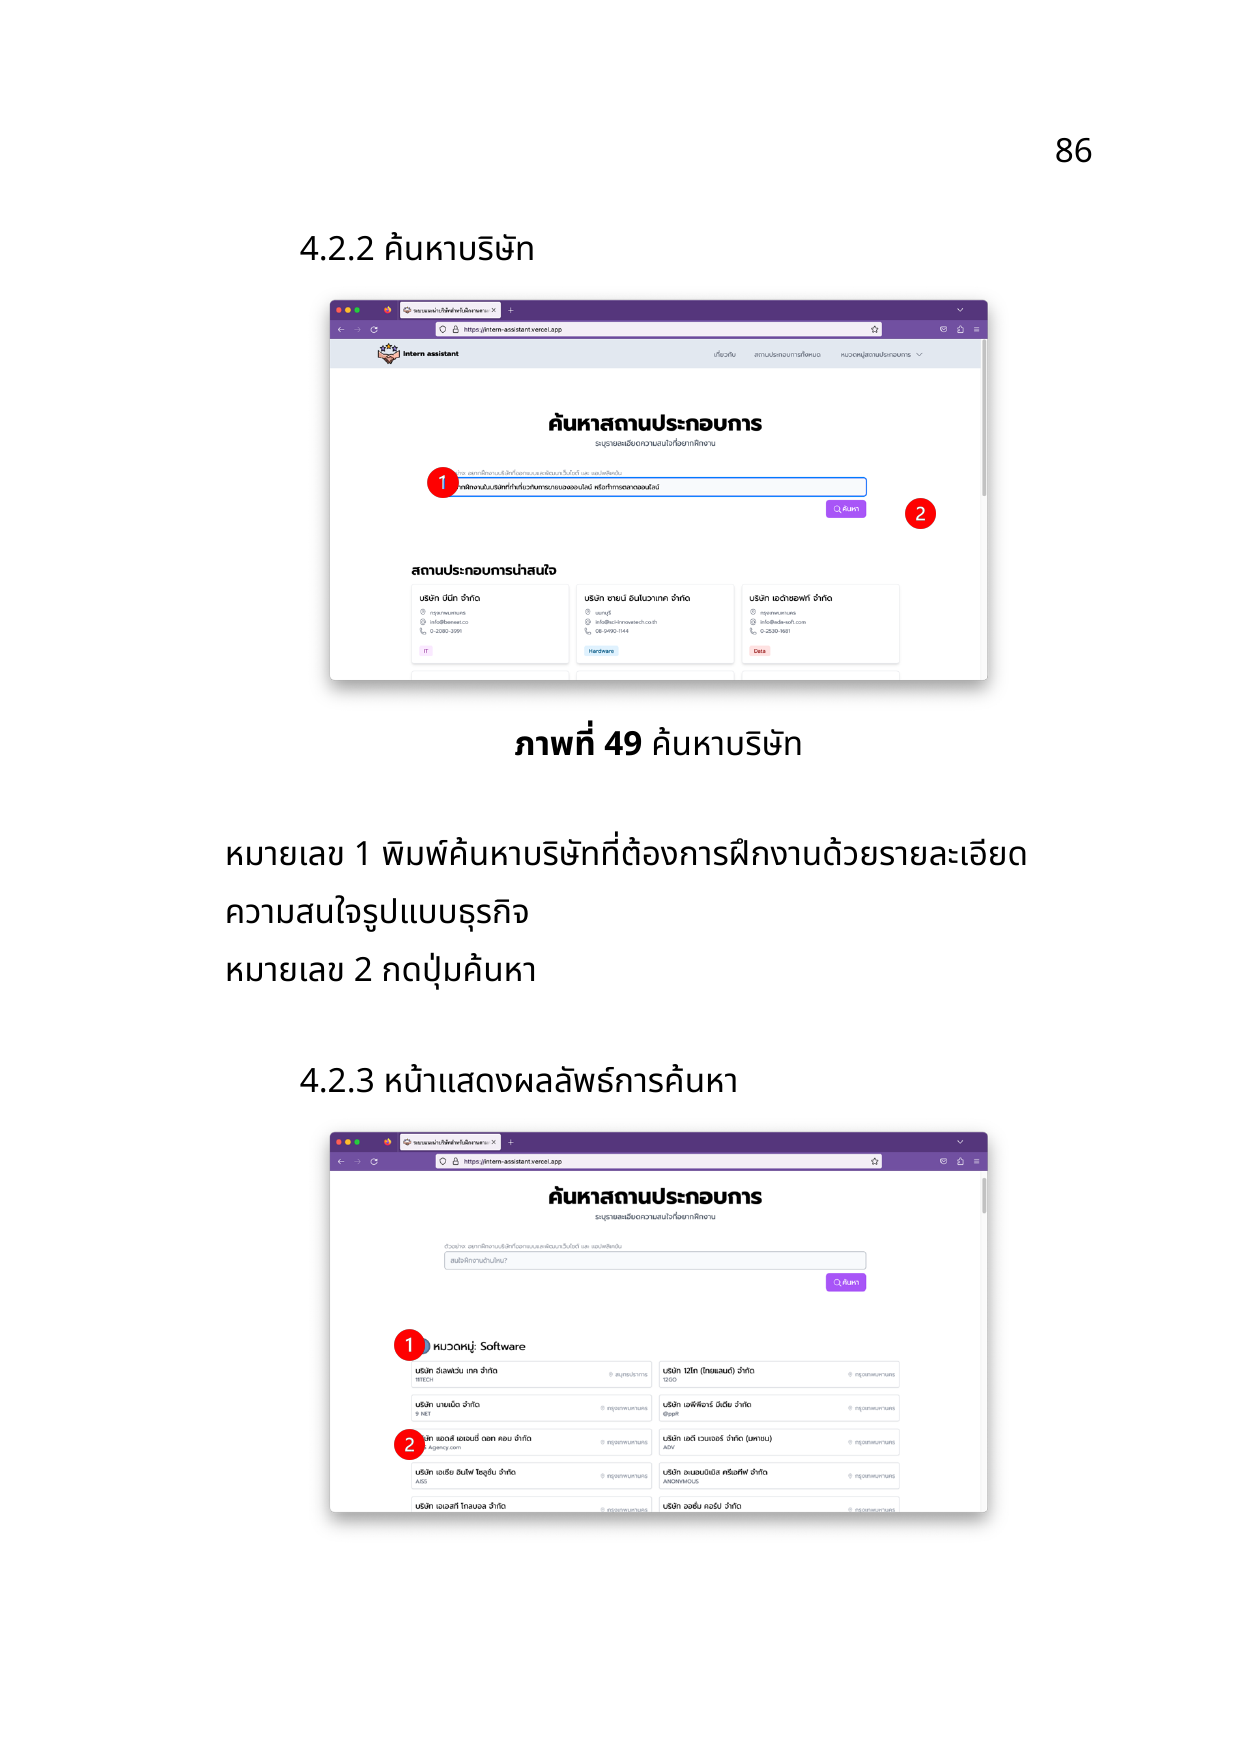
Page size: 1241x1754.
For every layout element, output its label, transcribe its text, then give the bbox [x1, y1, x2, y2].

text 4.2.3 หน้าแสดงผลลัพธ์การค้นหา [224, 1057, 1092, 1107]
text หมายเลข 1 พิมพ์ค้นหาบริษัทที่ต้องการฝึกงานด้วยรายละเอียดความสนใจรูปแบบธุรกิจ [224, 830, 1092, 939]
text ภาพที่ 49 ค้นหาบริษัท [224, 720, 1092, 771]
picture [304, 1114, 1013, 1546]
text 4.2.2 ค้นหาบริษัท [224, 224, 1092, 275]
text หมายเลข 2 กดปุ่มค้นหา [224, 946, 1092, 997]
picture [304, 282, 1013, 714]
